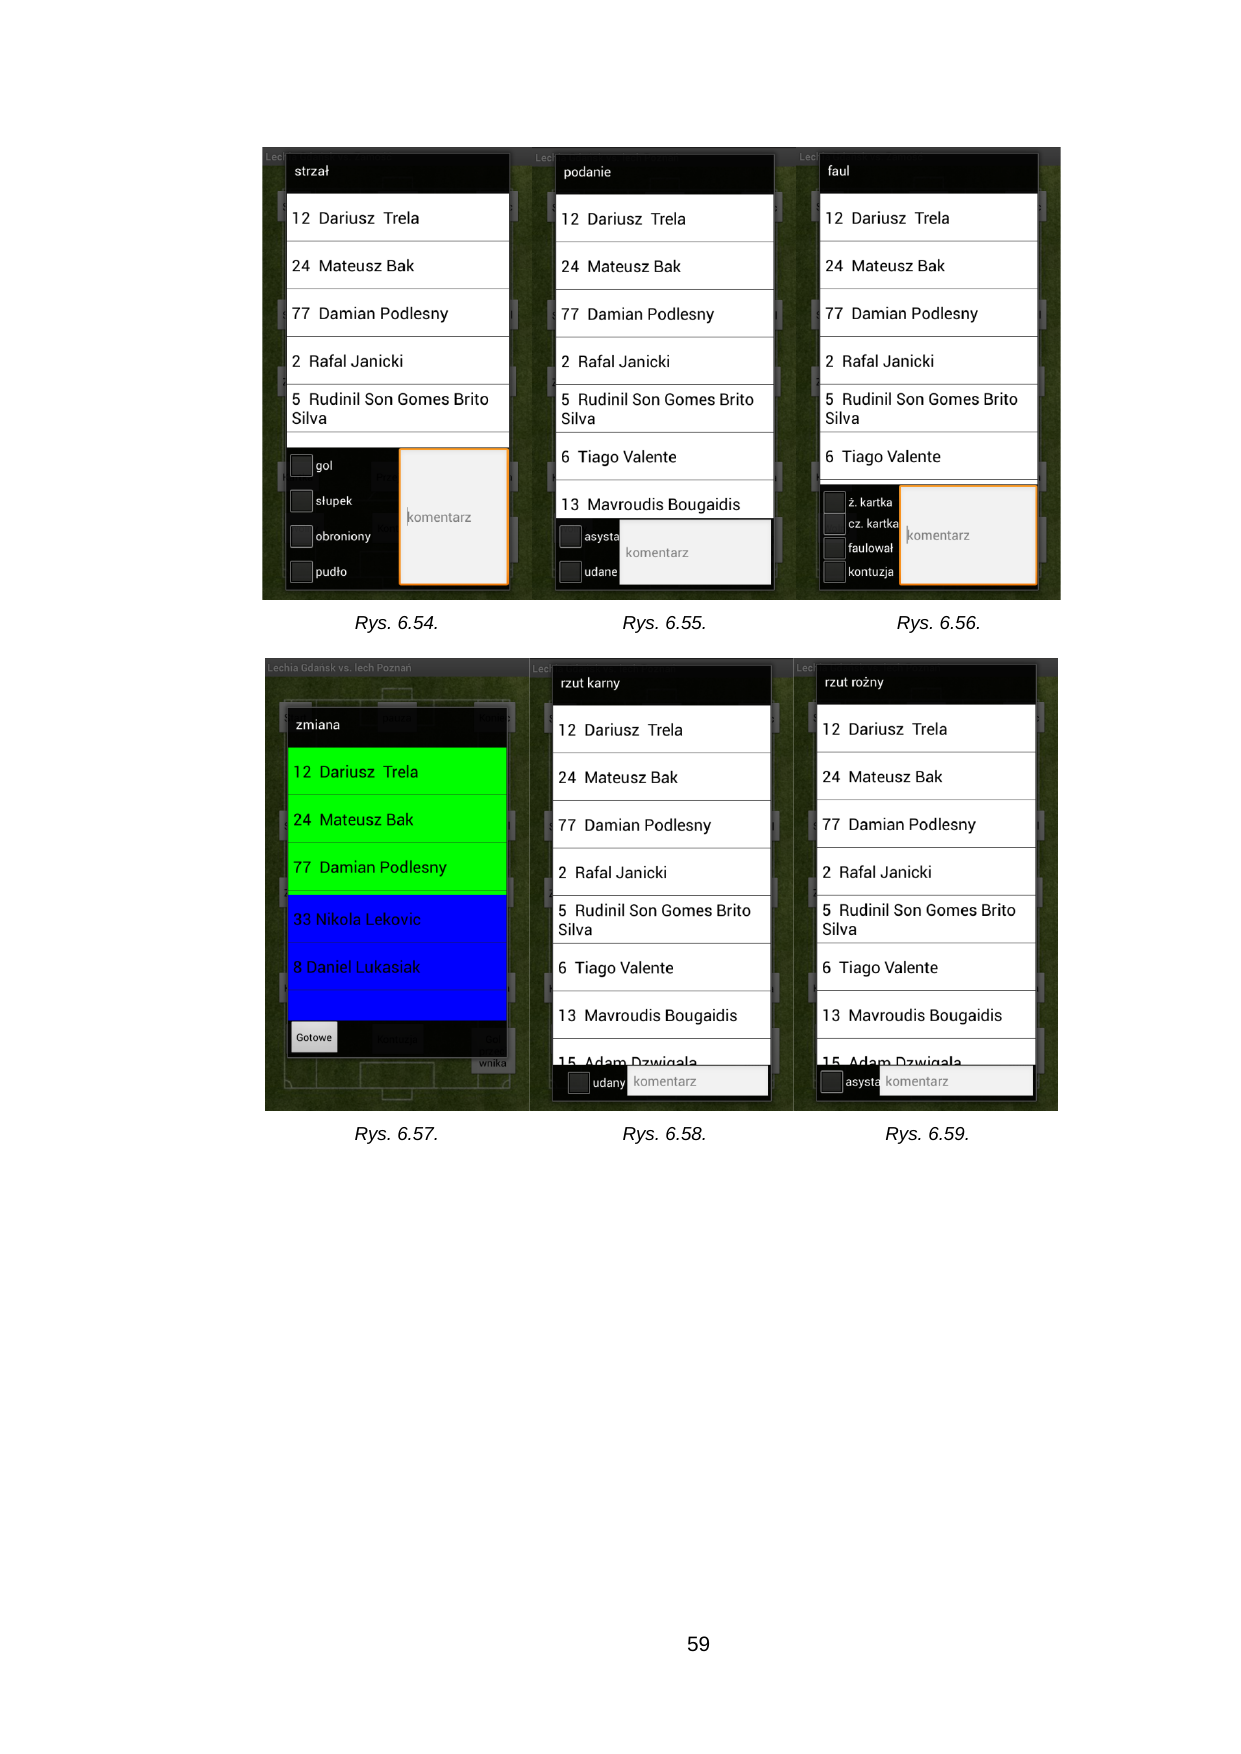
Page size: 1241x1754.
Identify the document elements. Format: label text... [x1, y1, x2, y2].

picture [265, 658, 1058, 1111]
picture [262, 147, 1061, 600]
